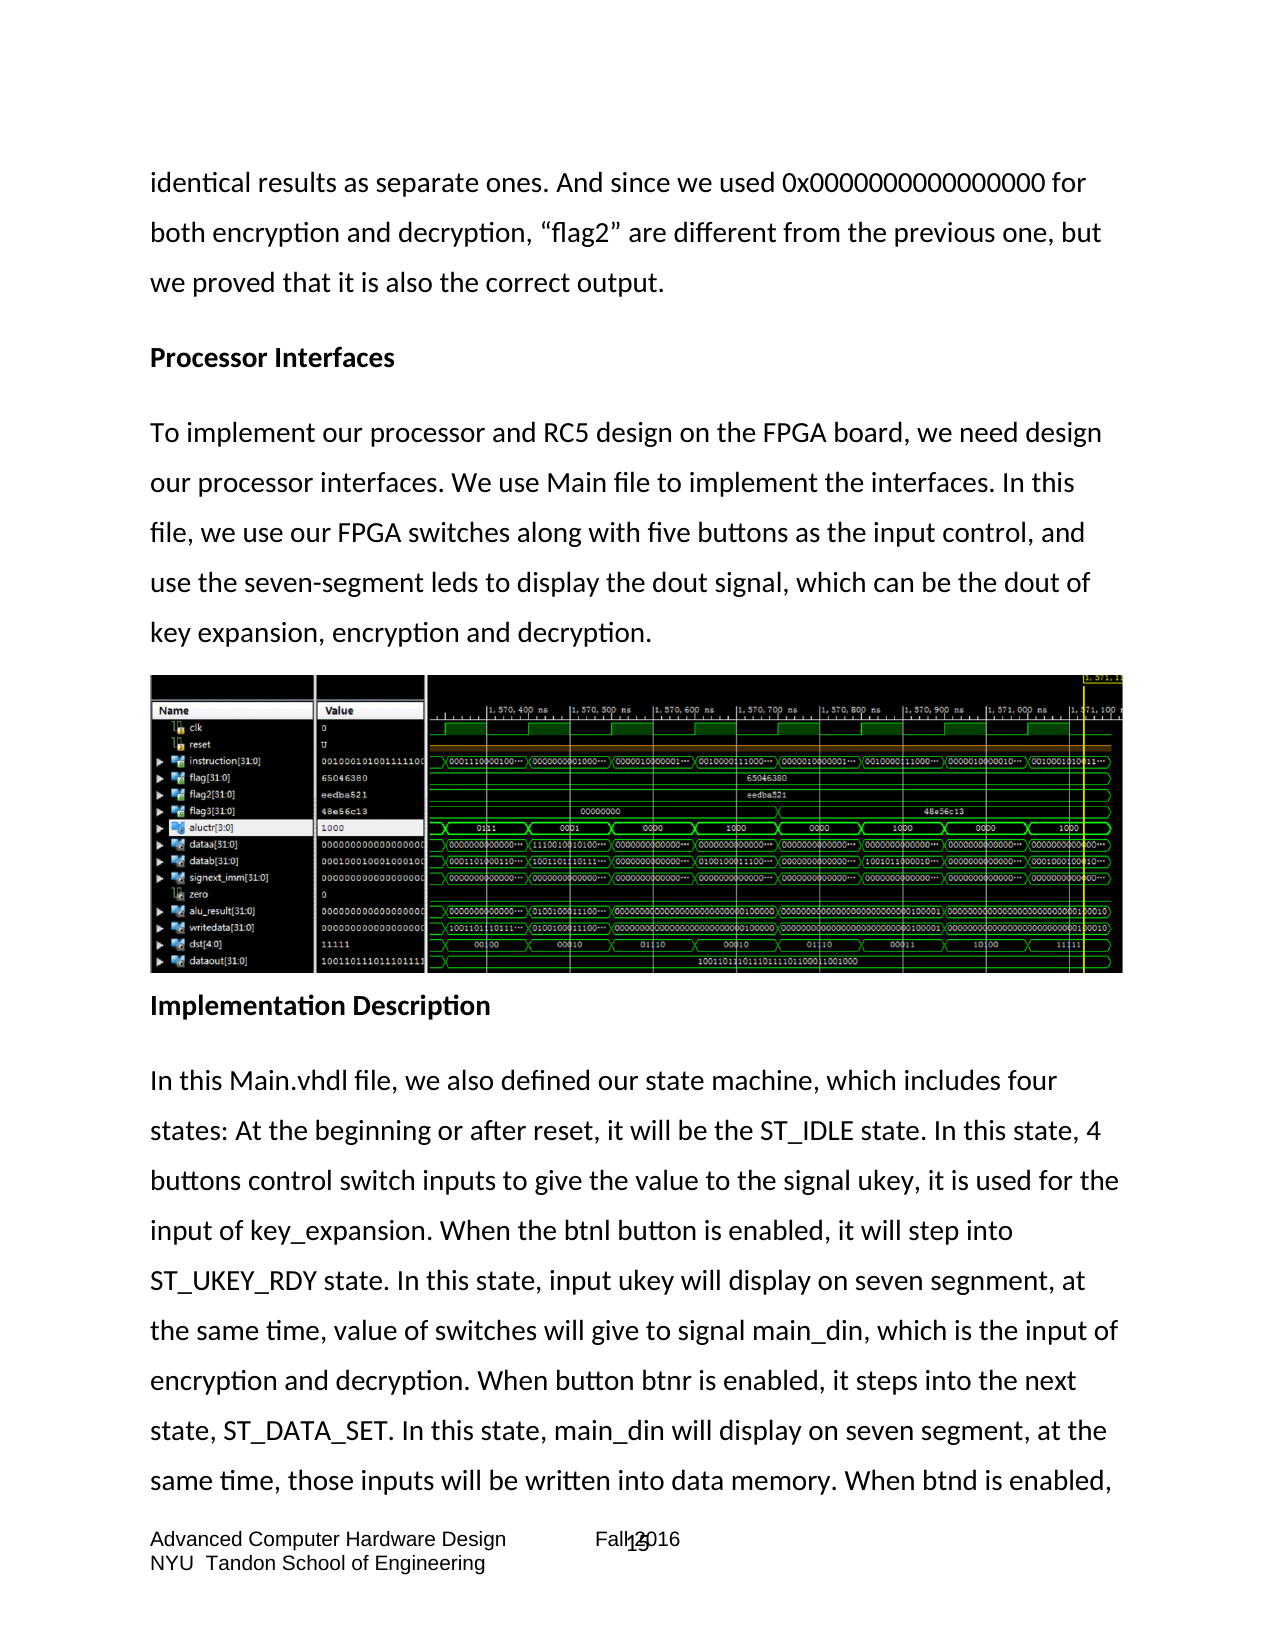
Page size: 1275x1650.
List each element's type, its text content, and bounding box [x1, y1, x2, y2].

picture [150, 675, 1123, 973]
text To implement our processor and RC5 design on the FPGA board, we need design our processor interfaces. We use Main file to implement the interfaces. In this file, we use our FPGA switches along with five buttons as the input control, and use the seven-segment leds to display the dout signal, which can be the dout of key expansion, encryption and decryption. [150, 400, 1125, 650]
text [150, 150, 1125, 300]
text Processor Interfaces [150, 325, 1125, 375]
text Implementation Description [150, 973, 1125, 1023]
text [150, 1048, 1125, 1498]
